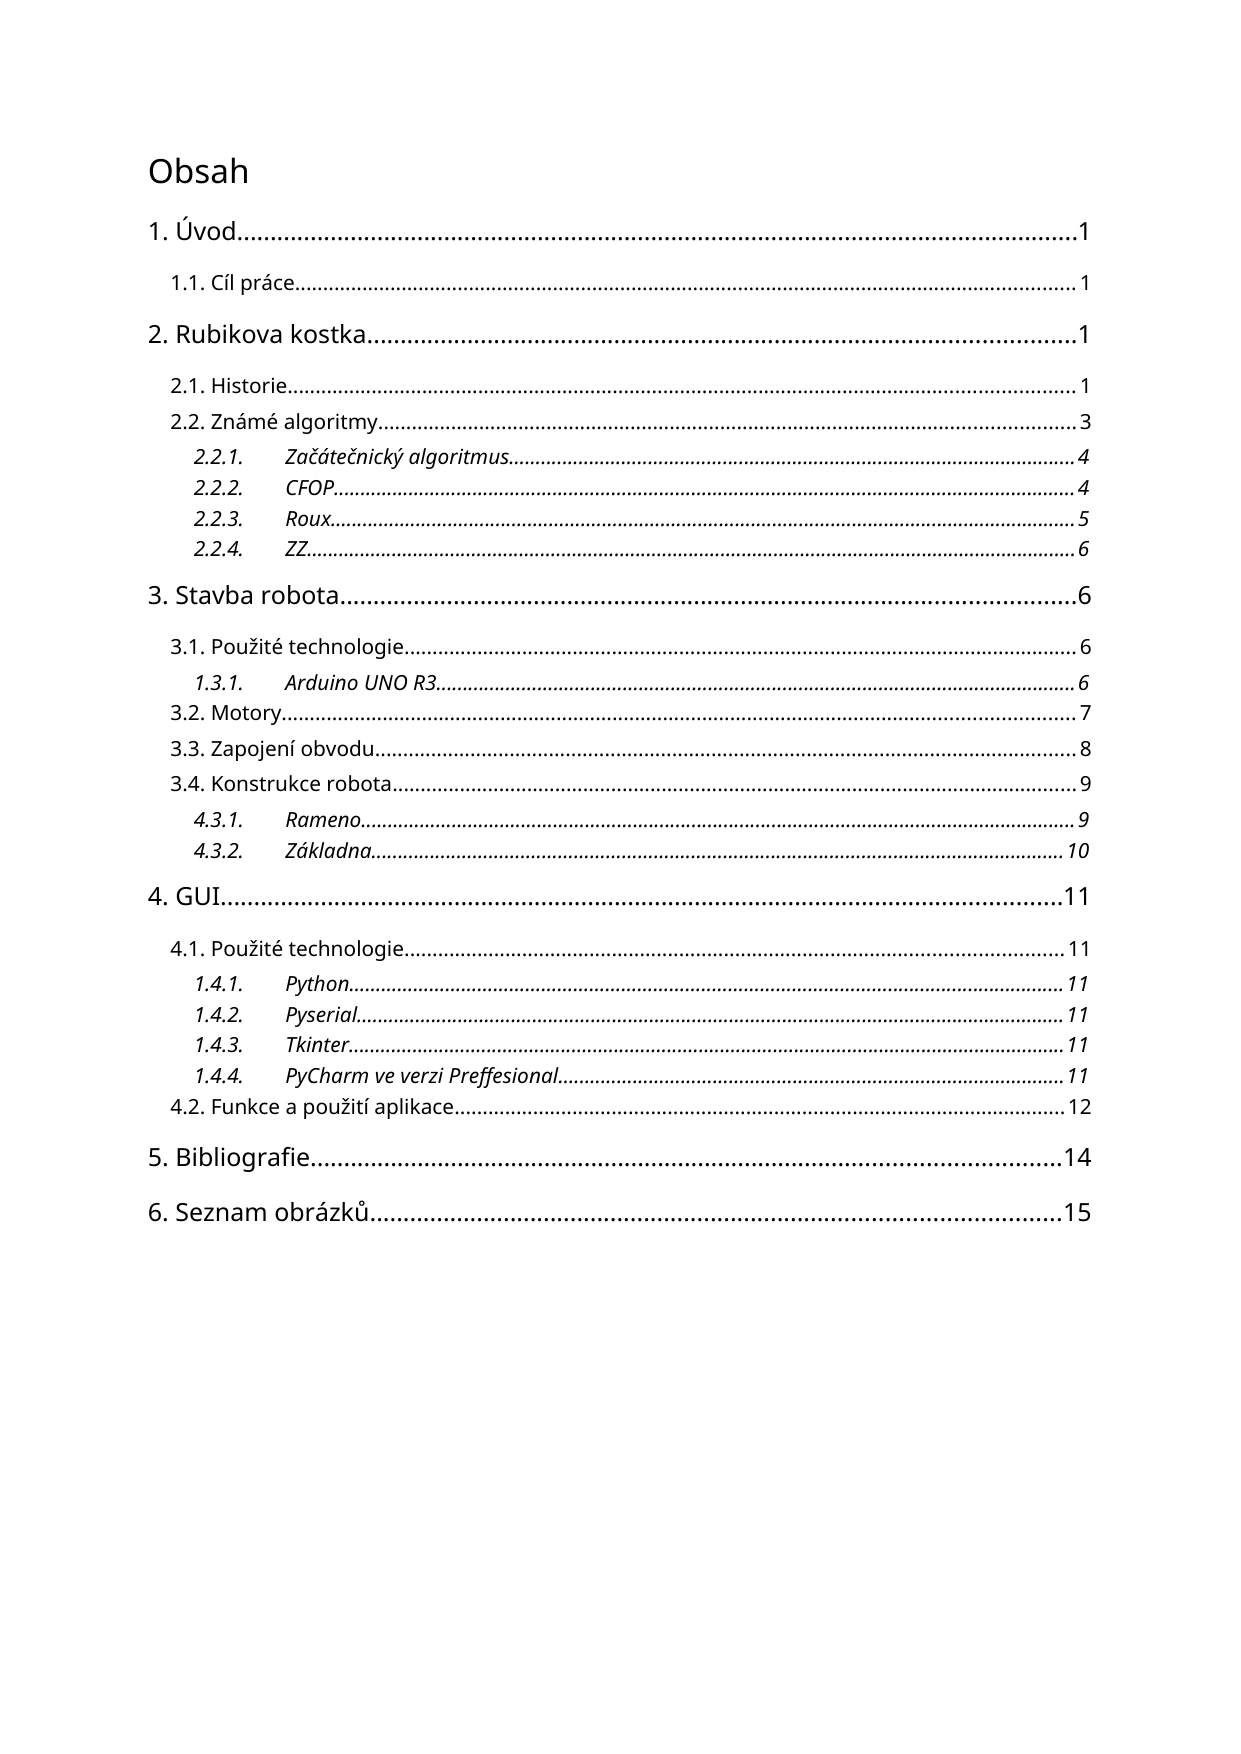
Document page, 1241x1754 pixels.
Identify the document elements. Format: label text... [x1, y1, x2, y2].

text 1.4.4. PyCharm ve verzi Preffesional 11 [193, 1061, 1092, 1090]
text 1.4.2. Pyserial 11 [193, 1000, 1092, 1028]
text 1.4.3. Tkinter 11 [193, 1031, 1092, 1059]
text 3. Stavba robota 6 [148, 577, 1092, 611]
text 2.2.2. CFOP 4 [193, 473, 1092, 501]
text 3.4. Konstrukce robota 9 [170, 769, 1092, 798]
text 2.2.1. Začátečnický algoritmus 4 [193, 442, 1092, 471]
text 5. Bibliografie 14 [148, 1140, 1092, 1174]
text 2.1. Historie 1 [170, 371, 1092, 400]
text 1.4.1. Python 11 [193, 969, 1092, 998]
text 3.2. Motory 7 [170, 698, 1092, 727]
text 1. Úvod 1 [148, 213, 1092, 247]
text Obsah [148, 148, 1092, 193]
text 2.2. Známé algoritmy 3 [170, 407, 1092, 435]
text 3.3. Zapojení obvodu 8 [170, 734, 1092, 762]
text 2.2.4. ZZ 6 [193, 534, 1092, 563]
text 2. Rubikova kostka 1 [148, 316, 1092, 350]
text 2.2.3. Roux 5 [193, 504, 1092, 532]
text 4.2. Funkce a použití aplikace 12 [170, 1092, 1092, 1120]
text 4.1. Použité technologie 11 [170, 934, 1092, 962]
text 4.3.1. Rameno 9 [193, 805, 1092, 833]
text 1.1. Cíl práce 1 [170, 268, 1092, 297]
text 6. Seznam obrázků 15 [148, 1195, 1092, 1229]
text 4. GUI 11 [148, 879, 1092, 913]
text 3.1. Použité technologie 6 [170, 632, 1092, 661]
text 1.3.1. Arduino UNO R3 6 [193, 668, 1092, 696]
text 4.3.2. Základna 10 [193, 836, 1092, 864]
